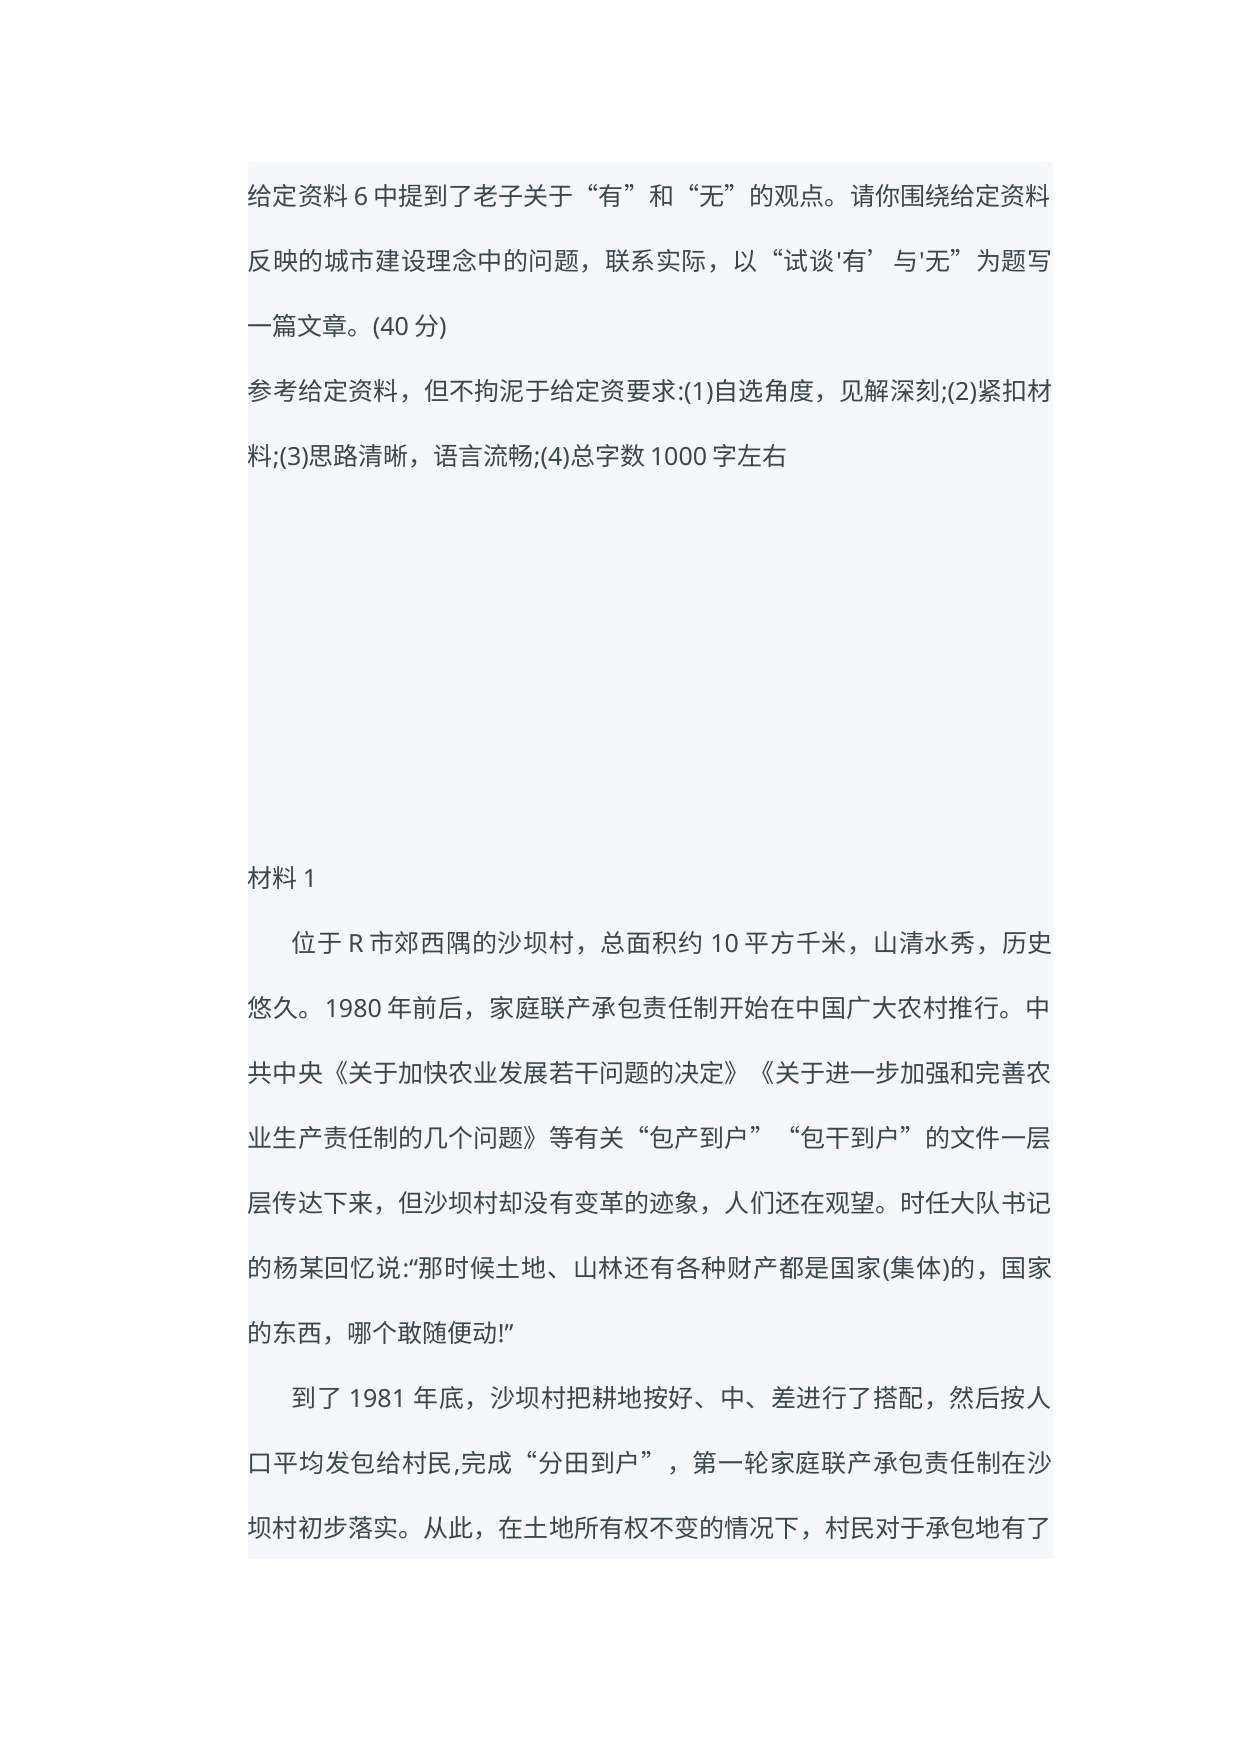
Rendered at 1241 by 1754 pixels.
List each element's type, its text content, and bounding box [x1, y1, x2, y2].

list 位于R市郊西隅的沙坝村，总面积约 10平方千米，山清水秀，历史悠久。1980年前后，家庭联产承包责任制开始在中国广大农村推行。中共中央《关于加快农业发展若干问题的决定》《关于进一步加强和完善农业生产责任制的几个问题》等有关“包产到户”“包干到户”的文件一层层传达下来，但沙坝村却没有变革的迹象，人们还在观望。时任大队书记的杨某回忆说:“那时候土地、山林还有各种财产都是国家(集体)的，国家的东西，哪个敢随便动!” [248, 909, 1053, 1364]
list 参考给定资料，但不拘泥于给定资要求:(1)自选角度，见解深刻;(2)紧扣材料;(3)思路清晰，语言流畅;(4)总字数1000字左右 [248, 357, 1053, 519]
list 材料1 [248, 844, 1053, 909]
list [248, 1364, 1053, 1559]
list 给定资料6中提到了老子关于“有”和“无”的观点。请你围绕给定资料反映的城市建设理念中的问题，联系实际，以“试谈'有’与'无”为题写一篇文章。(40分) [248, 162, 1053, 357]
